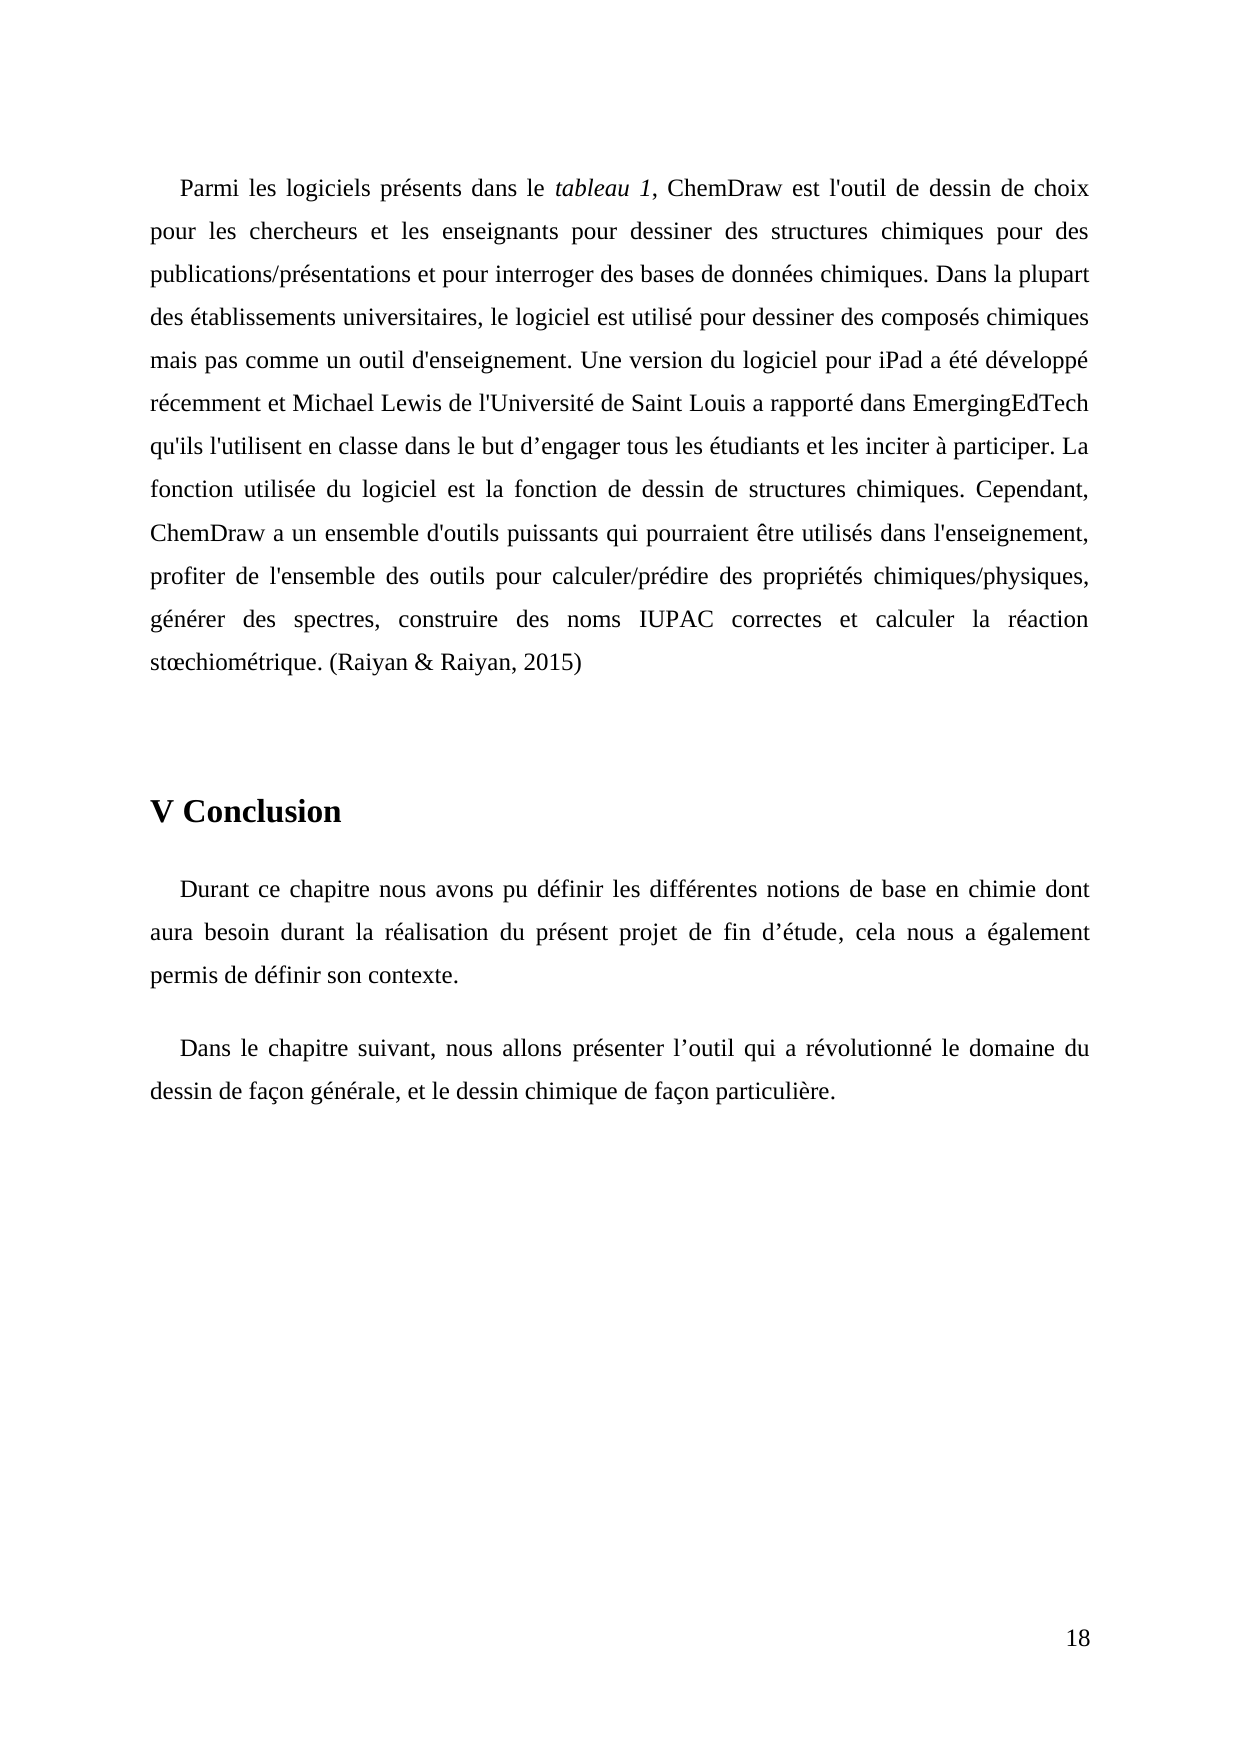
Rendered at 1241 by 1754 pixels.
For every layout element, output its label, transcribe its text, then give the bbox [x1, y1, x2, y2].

text Durant ce chapitre nous avons pu définir les différentes notions de base en chimie dont aura besoin durant la réalisation du présent projet de fin d’étude, cela nous a également permis de définir son contexte. [150, 874, 1090, 989]
text Parmi les logiciels présents dans le tableau 1, ChemDraw est l'outil de dessin de choix pour les chercheurs et les enseignants pour dessiner des structures chimiques pour des publications/présentations et pour interroger des bases de données chimiques. Dans la plupart des établissements universitaires, le logiciel est utilisé pour dessiner des composés chimiques mais pas comme un outil d'enseignement. Une version du logiciel pour iPad a été développé récemment et Michael Lewis de l'Université de Saint Louis a rapporté dans EmergingEdTech qu'ils l'utilisent en classe dans le but d’engager tous les étudiants et les inciter à participer. La fonction utilisée du logiciel est la fonction de dessin de structures chimiques. Cependant, ChemDraw a un ensemble d'outils puissants qui pourraient être utilisés dans l'enseignement, profiter de l'ensemble des outils pour calculer/prédire des propriétés chimiques/physiques, générer des spectres, construire des noms IUPAC correctes et calculer la réaction stœchiométrique. (Raiyan & Raiyan, 2015) [150, 173, 1090, 676]
text Dans le chapitre suivant, nous allons présenter l’outil qui a révolutionné le domaine du dessin de façon générale, et le dessin chimique de façon particulière. [150, 1033, 1090, 1104]
subtitle Conclusion [150, 792, 1090, 830]
